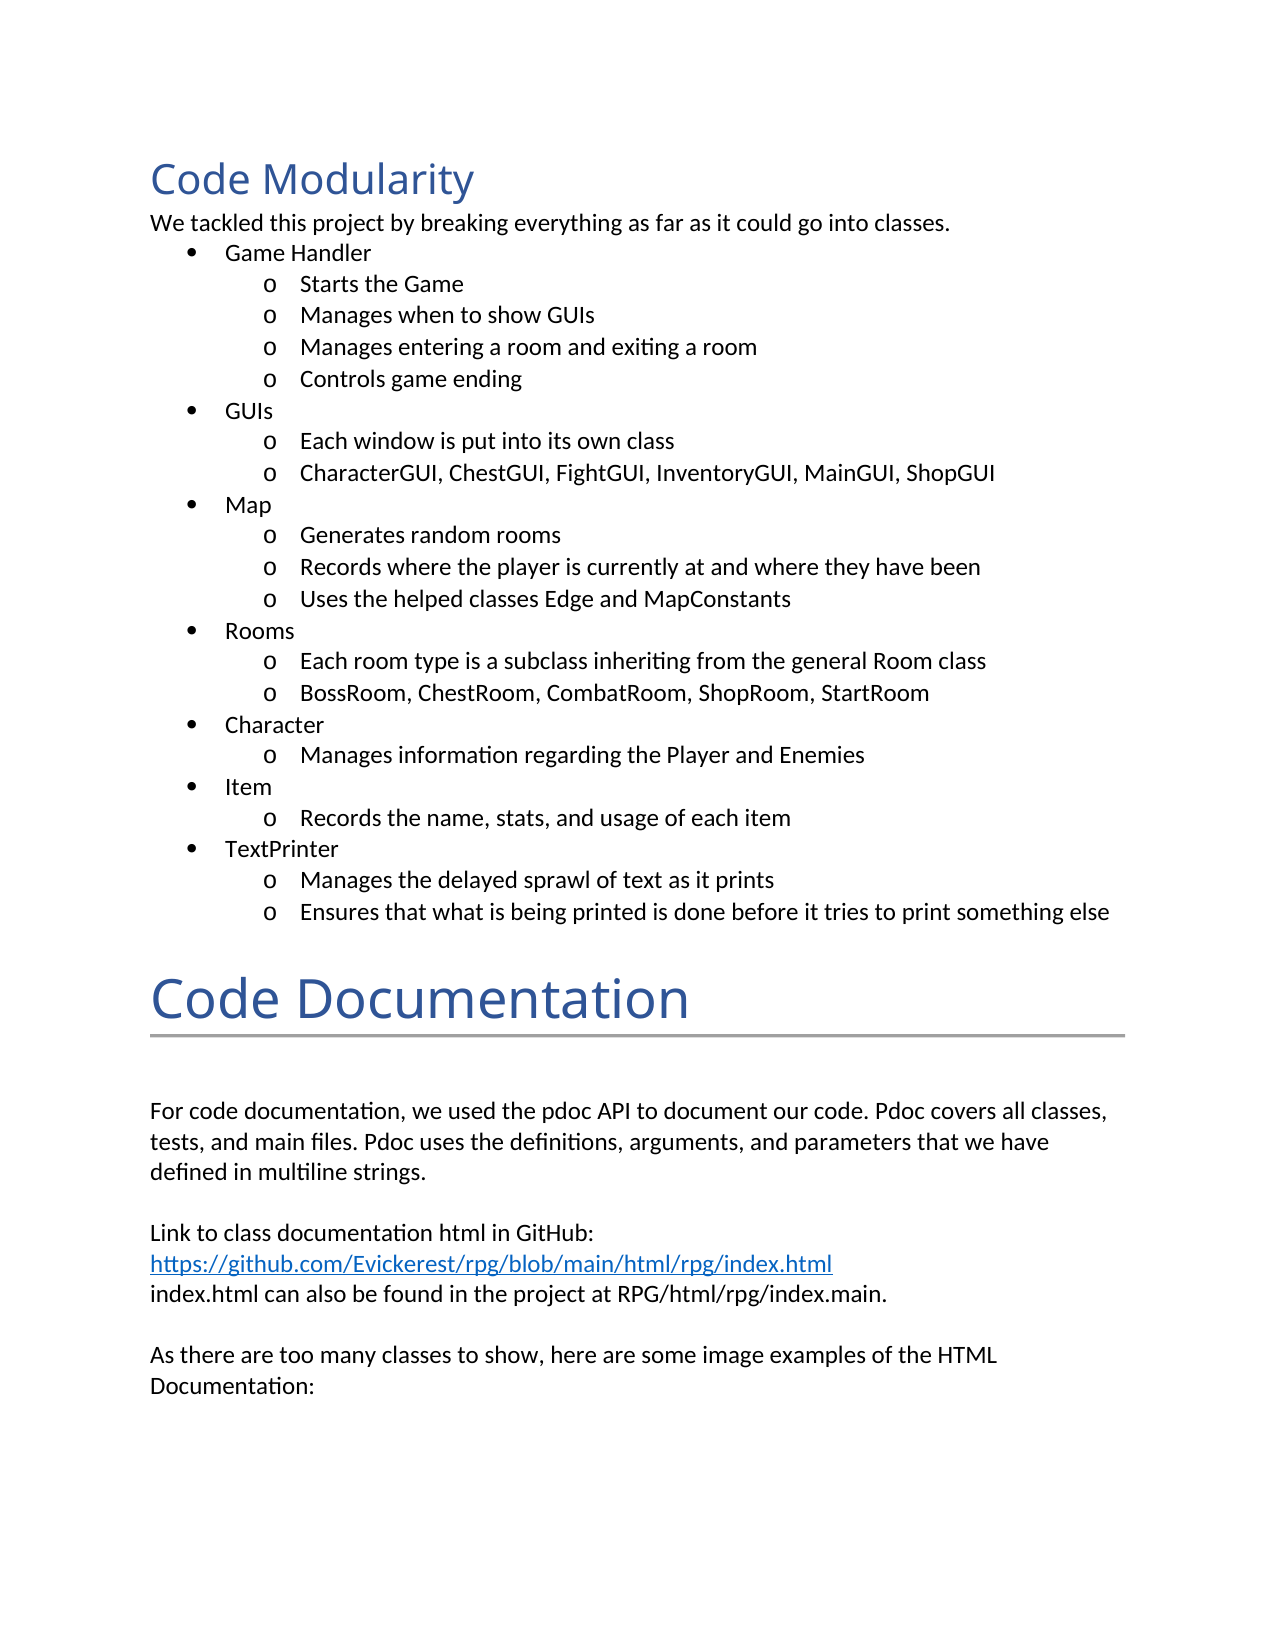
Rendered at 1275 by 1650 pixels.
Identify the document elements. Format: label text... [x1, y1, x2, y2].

list Item [187, 771, 1125, 802]
list Ensures that what is being printed is done before it tries to print something else [262, 896, 1125, 927]
text index.html can also be found in the project at RPG/html/rpg/index.main. [150, 1278, 1125, 1309]
list Manages information regarding the Player and Enemies [262, 739, 1125, 771]
subtitle Code Modularity [150, 150, 1125, 207]
text For code documentation, we used the pdoc API to document our code. Pdoc covers all classes, tests, and main files. Pdoc uses the definitions, arguments, and parameters that we have defined in multiline strings. [150, 1095, 1125, 1187]
list Manages entering a room and exiting a room [262, 331, 1125, 363]
subtitle Code Documentation [150, 960, 1125, 1034]
text We tackled this project by breaking everything as far as it could go into classes. [150, 207, 1125, 237]
list GUIs [187, 395, 1125, 425]
list Each window is put into its own class [262, 425, 1125, 457]
list Controls game ending [262, 363, 1125, 395]
list Map [187, 489, 1125, 519]
list Game Handler [187, 237, 1125, 268]
list Uses the helped classes Edge and MapConstants [262, 583, 1125, 615]
list Rooms [187, 615, 1125, 645]
list Starts the Game [262, 268, 1125, 299]
text Link to class documentation html in GitHub: https://github.com/Evickerest/rpg/blob/main/html/rpg/index.html [150, 1217, 1125, 1278]
list Generates random rooms [262, 519, 1125, 551]
list Character [187, 709, 1125, 739]
list BossRoom, ChestRoom, CombatRoom, ShopRoom, StartRoom [262, 677, 1125, 709]
list Each room type is a subclass inheriting from the general Room class [262, 645, 1125, 677]
list CharacterGUI, ChestGUI, FightGUI, InventoryGUI, MainGUI, ShopGUI [262, 457, 1125, 489]
list Manages the delayed sprawl of text as it prints [262, 864, 1125, 896]
text As there are too many classes to show, here are some image examples of the HTML Documentation: [150, 1339, 1125, 1400]
list TextPrinter [187, 833, 1125, 864]
list Manages when to show GUIs [262, 299, 1125, 331]
list Records the name, stats, and usage of each item [262, 802, 1125, 833]
list Records where the player is currently at and where they have been [262, 551, 1125, 583]
